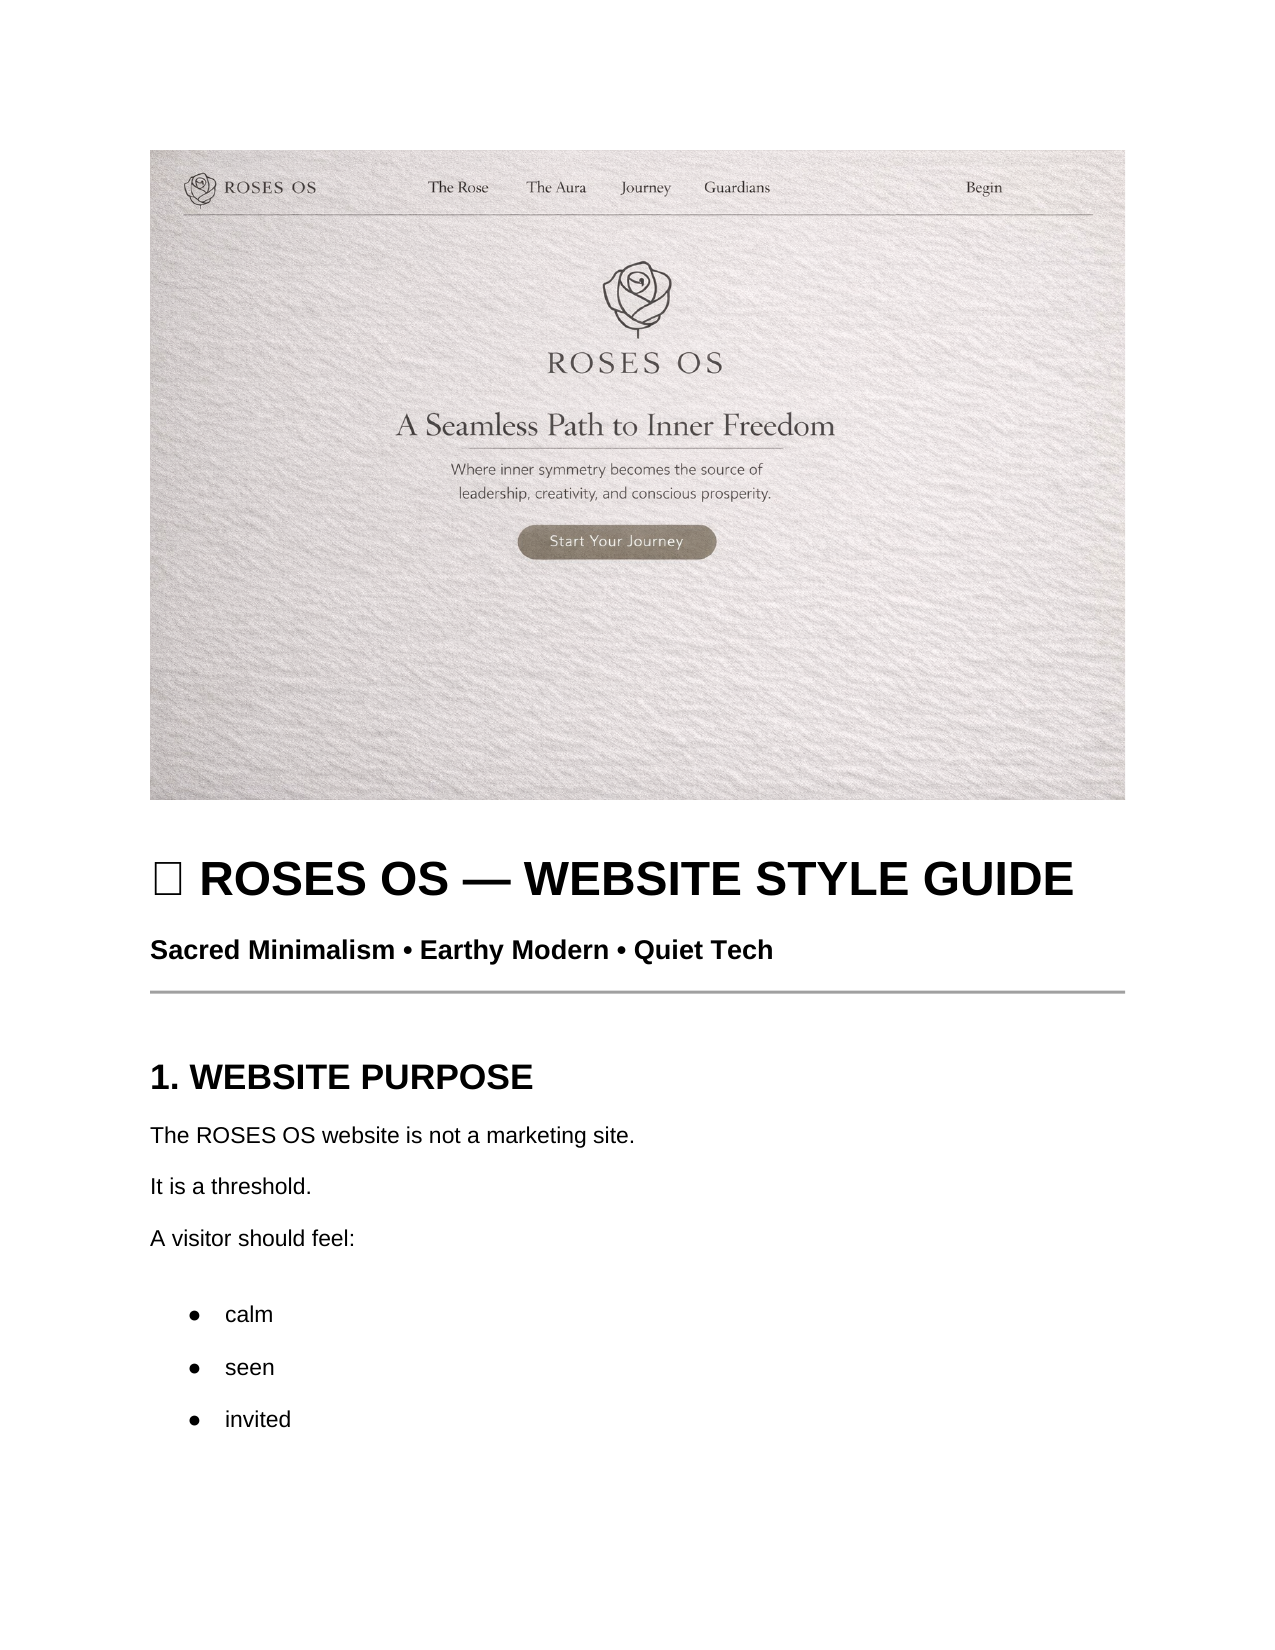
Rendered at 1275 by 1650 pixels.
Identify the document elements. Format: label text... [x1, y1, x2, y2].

list seen [187, 1354, 1125, 1406]
picture [150, 150, 1125, 800]
subtitle 1. WEBSITE PURPOSE [150, 1056, 1125, 1097]
text It is a threshold. [150, 1173, 1125, 1200]
text A visitor should feel: [150, 1225, 1125, 1251]
subtitle Sacred Minimalism • Earthy Modern • Quiet Tech [150, 934, 1125, 966]
subtitle 🌹 ROSES OS — WEBSITE STYLE GUIDE [150, 850, 1125, 905]
list invited [187, 1406, 1125, 1459]
text The ROSES OS website is not a marketing site. [150, 1122, 1125, 1148]
list calm [187, 1301, 1125, 1354]
